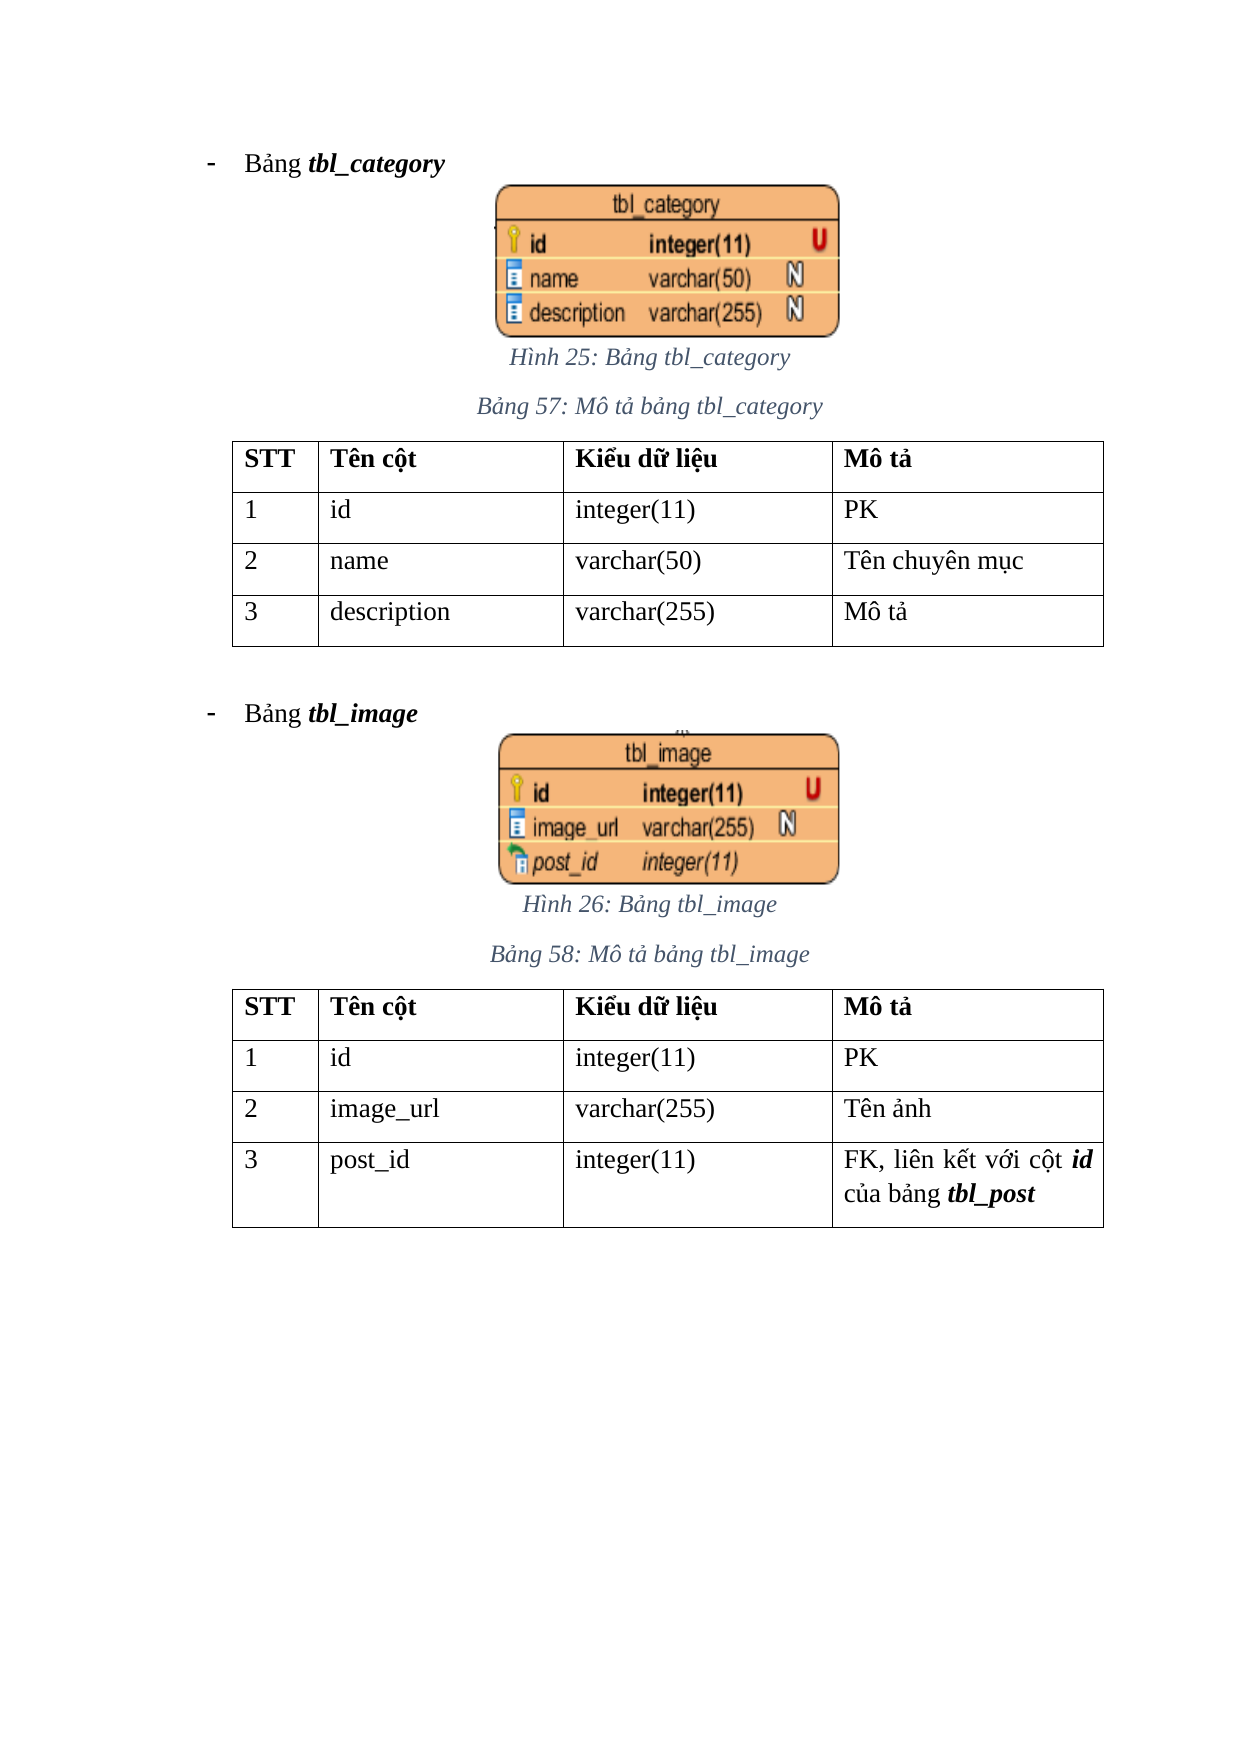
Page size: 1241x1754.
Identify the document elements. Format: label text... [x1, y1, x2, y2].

text Hình 25: Bảng tbl_category [207, 342, 1093, 370]
table_header Mô tả [833, 442, 1103, 492]
table_cell PK [833, 1041, 1103, 1091]
table_cell Tên ảnh [833, 1092, 1103, 1142]
table_header Kiểu dữ liệu [564, 442, 832, 492]
table_cell 2 [233, 544, 318, 594]
table_cell description [319, 596, 563, 646]
table_cell name [319, 544, 563, 594]
table_cell post_id [319, 1143, 563, 1227]
table_header STT [233, 442, 318, 492]
list Bảng tbl_category [207, 148, 1093, 179]
table_header Mô tả [833, 990, 1103, 1040]
table_header STT [233, 990, 318, 1040]
table_header Tên cột [319, 442, 563, 492]
table_cell 1 [233, 493, 318, 543]
table_cell integer(11) [564, 1041, 832, 1091]
table_cell id [319, 493, 563, 543]
table_cell 3 [233, 596, 318, 646]
table_cell integer(11) [564, 493, 832, 543]
table_cell id [319, 1041, 563, 1091]
table_cell 1 [233, 1041, 318, 1091]
table_cell Mô tả [833, 596, 1103, 646]
table_cell varchar(255) [564, 596, 832, 646]
text Bảng 57: Mô tả bảng tbl_category [207, 391, 1093, 420]
table_cell integer(11) [564, 1143, 832, 1227]
list Bảng tbl_image [207, 697, 1093, 728]
table_cell varchar(255) [564, 1092, 832, 1142]
table_cell Tên chuyên mục [833, 544, 1103, 594]
table_cell 3 [233, 1143, 318, 1227]
table_cell PK [833, 493, 1103, 543]
table_cell image_url [319, 1092, 563, 1142]
table_cell FK, liên kết với cột id của bảng tbl_post [833, 1143, 1103, 1227]
table_cell varchar(50) [564, 544, 832, 594]
picture [497, 730, 840, 887]
text Hình 26: Bảng tbl_image [207, 889, 1093, 918]
table_header Kiểu dữ liệu [564, 990, 832, 1040]
text Bảng 58: Mô tả bảng tbl_image [207, 939, 1093, 968]
picture [494, 181, 843, 340]
table_header Tên cột [319, 990, 563, 1040]
table_cell 2 [233, 1092, 318, 1142]
